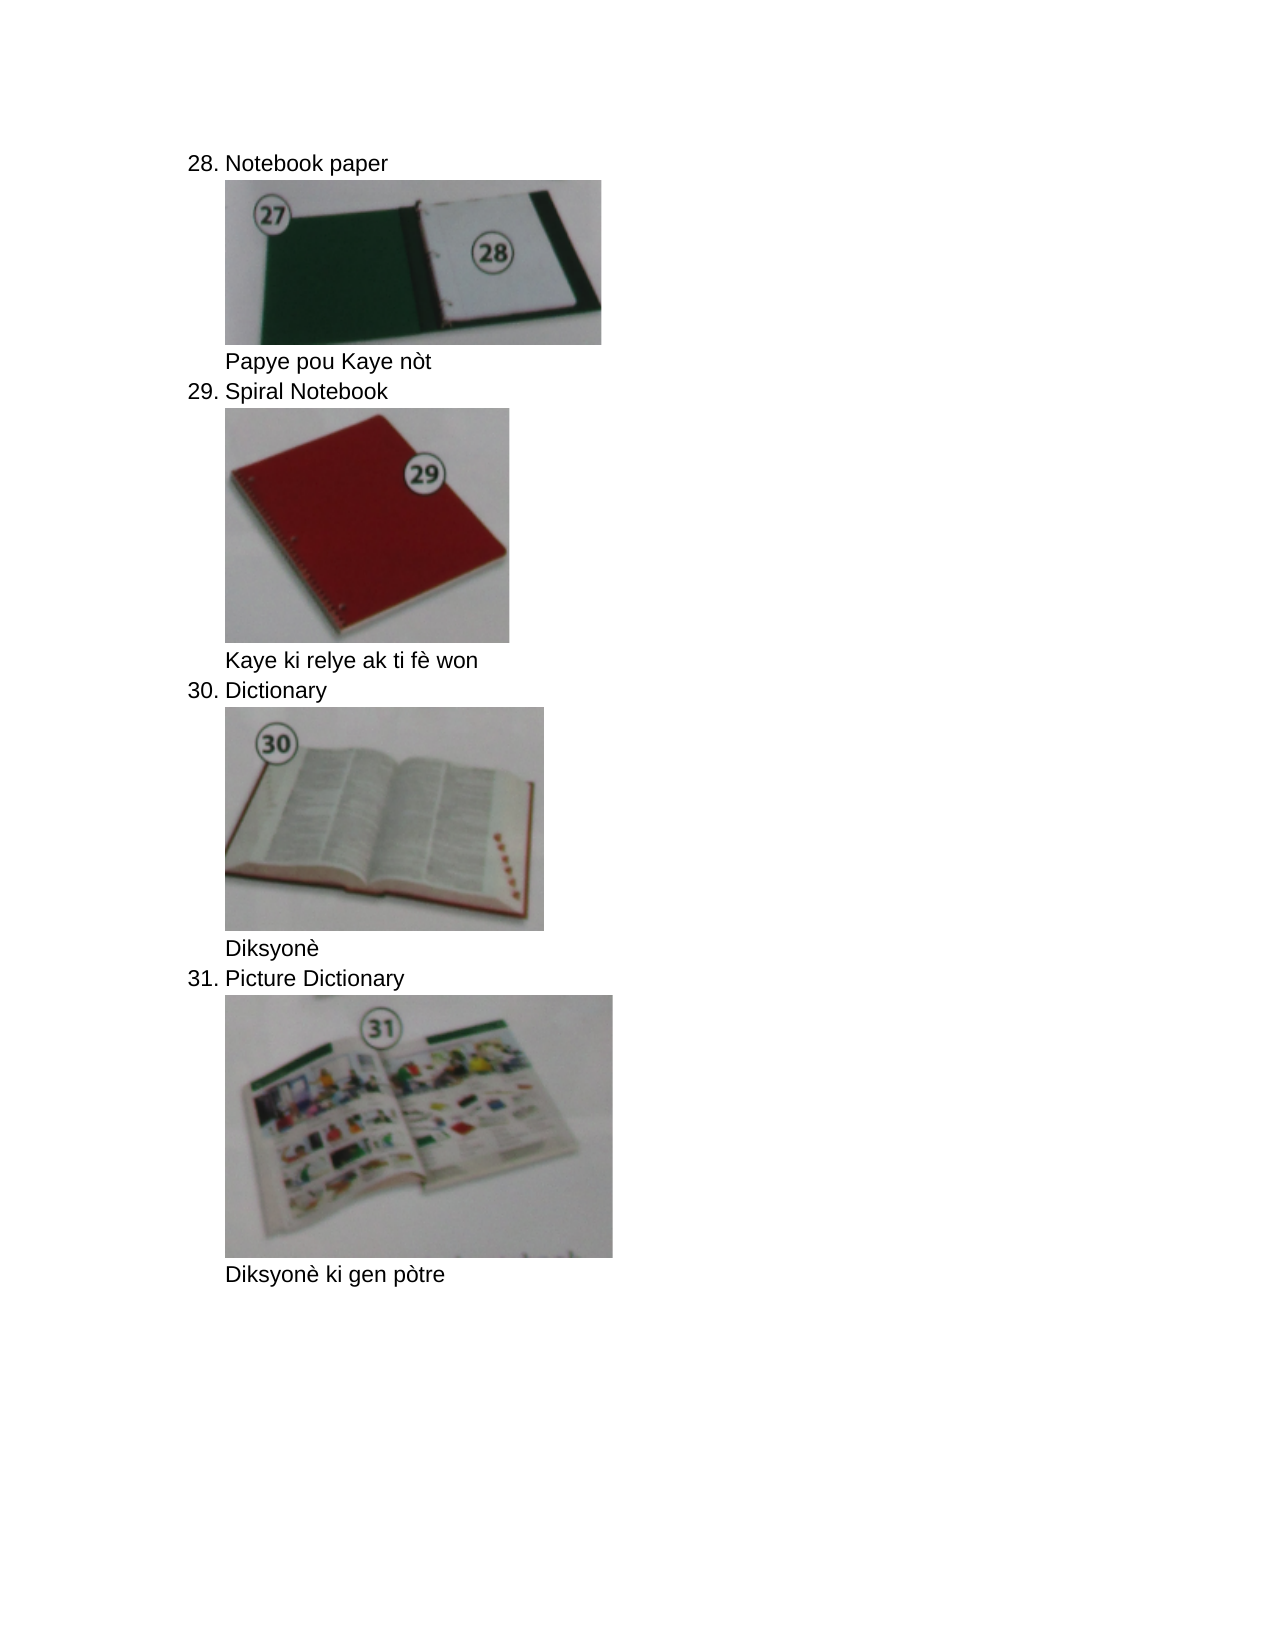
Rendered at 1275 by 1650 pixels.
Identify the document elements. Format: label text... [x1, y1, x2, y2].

picture [225, 180, 602, 345]
picture [225, 408, 510, 643]
picture [225, 707, 544, 931]
picture [225, 995, 613, 1258]
list Spiral Notebook Kaye ki relye ak ti fè won [187, 378, 1125, 673]
